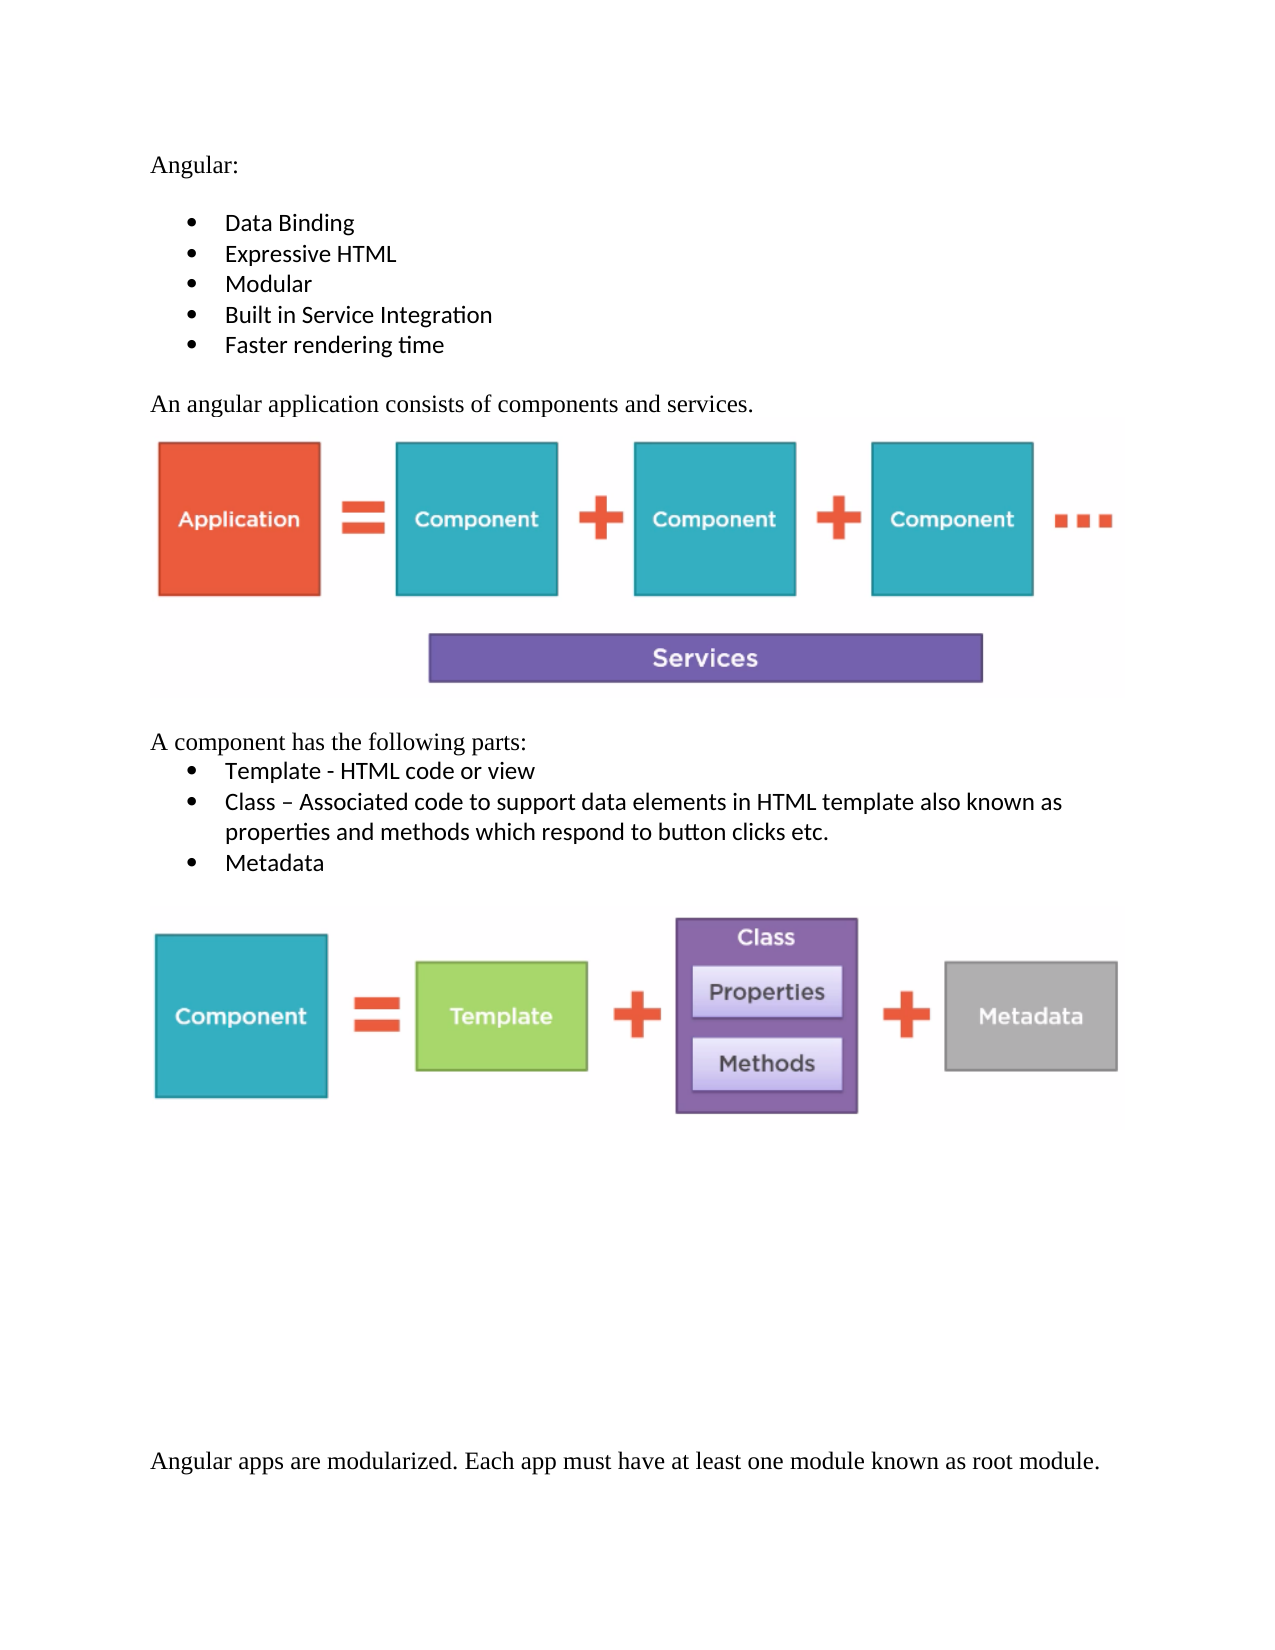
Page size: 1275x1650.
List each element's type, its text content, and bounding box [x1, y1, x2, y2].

list Metadata [187, 847, 1125, 877]
list Built in Service Integration [187, 299, 1125, 329]
list Modular [187, 268, 1125, 299]
text Angular apps are modularized. Each app must have at least one module known as root module. [150, 1446, 1125, 1475]
text A component has the following parts: [150, 727, 1125, 755]
list Expressive HTML [187, 238, 1125, 268]
text Angular: [150, 150, 1125, 179]
picture [150, 906, 1125, 1130]
list Class – Associated code to support data elements in HTML template also known as properties and methods which respond to button clicks etc. [187, 786, 1125, 847]
text An angular application consists of components and services. [150, 389, 1125, 417]
picture [150, 417, 1125, 698]
list Template - HTML code or view [187, 755, 1125, 786]
list Faster rendering time [187, 329, 1125, 360]
list Data Binding [187, 207, 1125, 238]
